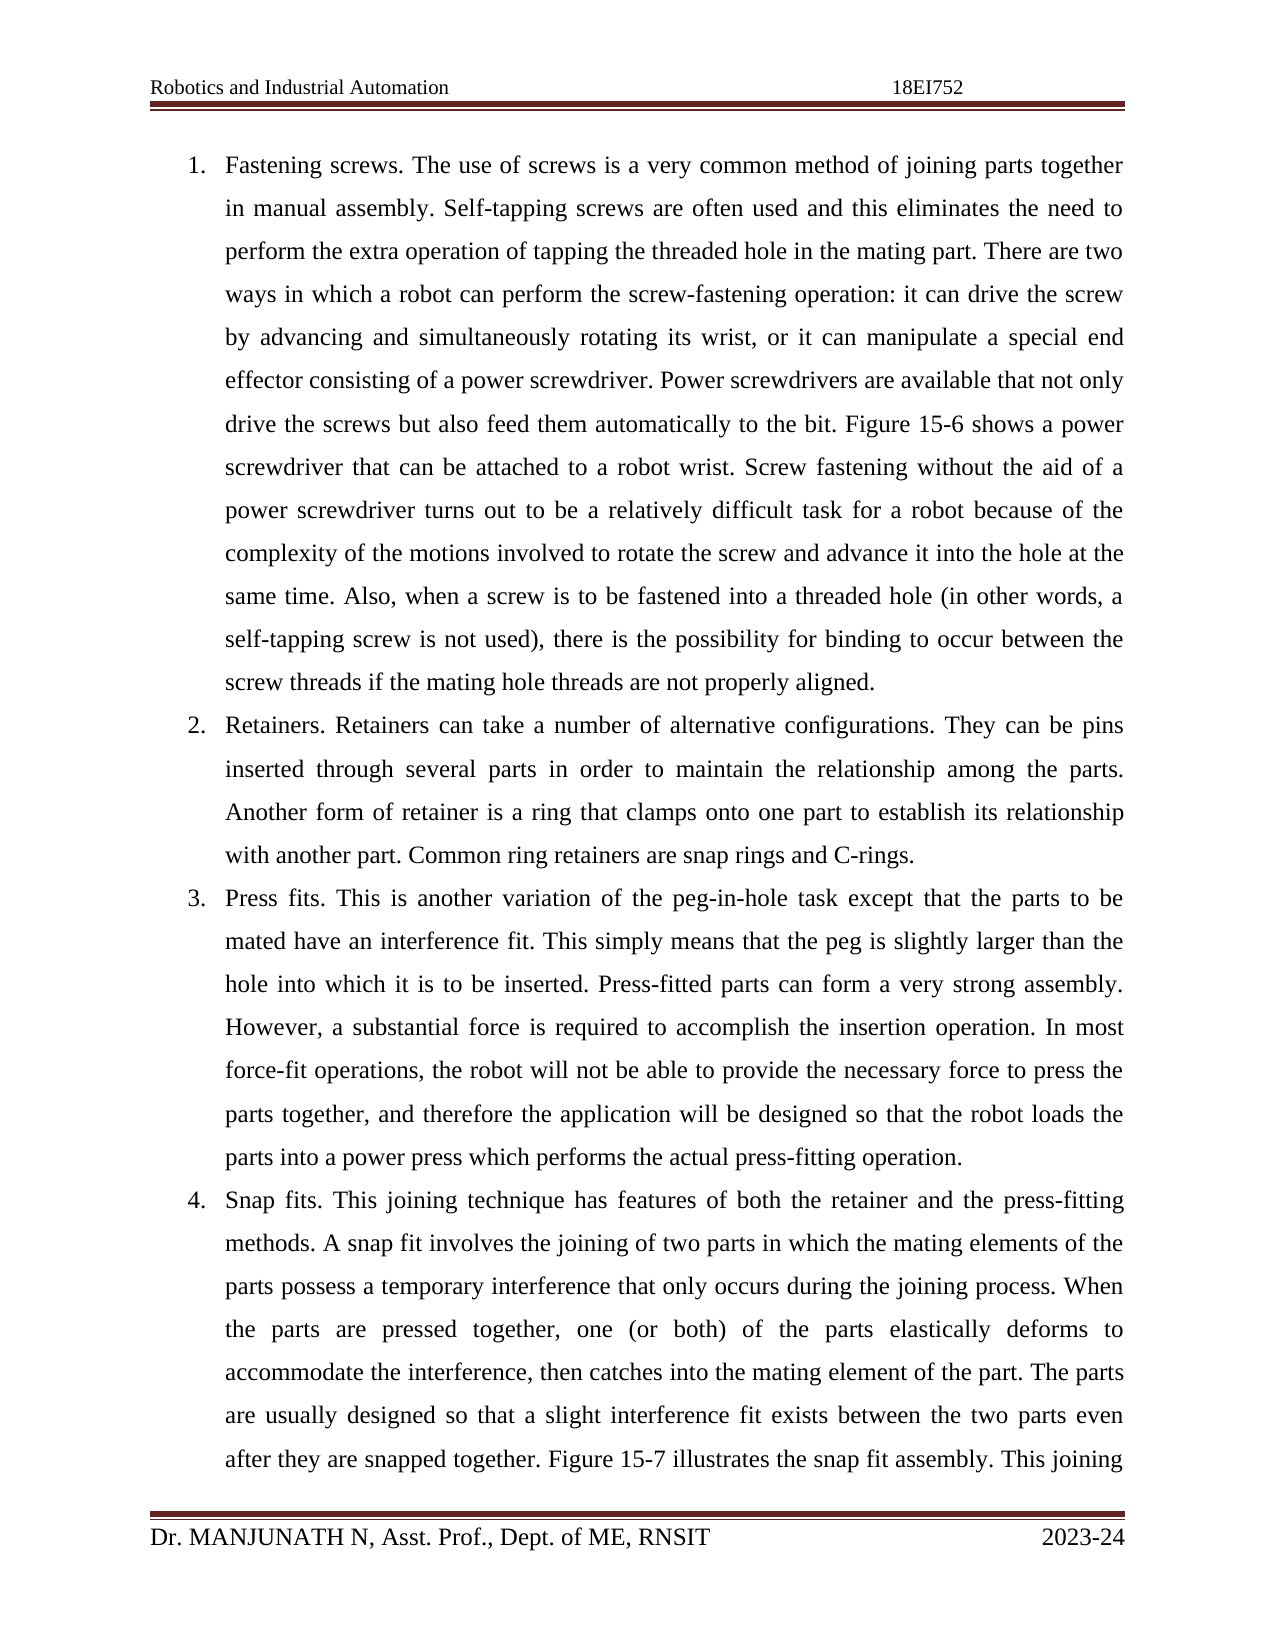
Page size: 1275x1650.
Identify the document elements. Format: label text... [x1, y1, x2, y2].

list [187, 1185, 1125, 1472]
list Retainers. Retainers can take a number of alternative configurations. They can be pins inserted through several parts in order to maintain the relationship among the parts. Another form of retainer is a ring that clamps onto one part to establish its relationship with another part. Common ring retainers are snap rings and C-rings. [187, 711, 1125, 869]
list Fastening screws. The use of screws is a very common method of joining parts together in manual assembly. Self-tapping screws are often used and this eliminates the need to perform the extra operation of tapping the threaded hole in the mating part. There are two ways in which a robot can perform the screw-fastening operation: it can drive the screw by advancing and simultaneously rotating its wrist, or it can manipulate a special end effector consisting of a power screwdriver. Power screwdrivers are available that not only drive the screws but also feed them automatically to the bit. Figure 15-6 shows a power screwdriver that can be attached to a robot wrist. Screw fastening without the aid of a power screwdriver turns out to be a relatively difficult task for a robot because of the complexity of the motions involved to rotate the screw and advance it into the hole at the same time. Also, when a screw is to be fastened into a threaded hole (in other words, a self-tapping screw is not used), there is the possibility for binding to occur between the screw threads if the mating hole threads are not properly aligned. [187, 150, 1125, 696]
list Press fits. This is another variation of the peg-in-hole task except that the parts to be mated have an interference fit. This simply means that the peg is slightly larger than the hole into which it is to be inserted. Press-fitted parts can form a very strong assembly. However, a substantial force is required to accomplish the insertion operation. In most force-fit operations, the robot will not be able to provide the necessary force to press the parts together, and therefore the application will be designed so that the robot loads the parts into a power press which performs the actual press-fitting operation. [187, 883, 1125, 1171]
